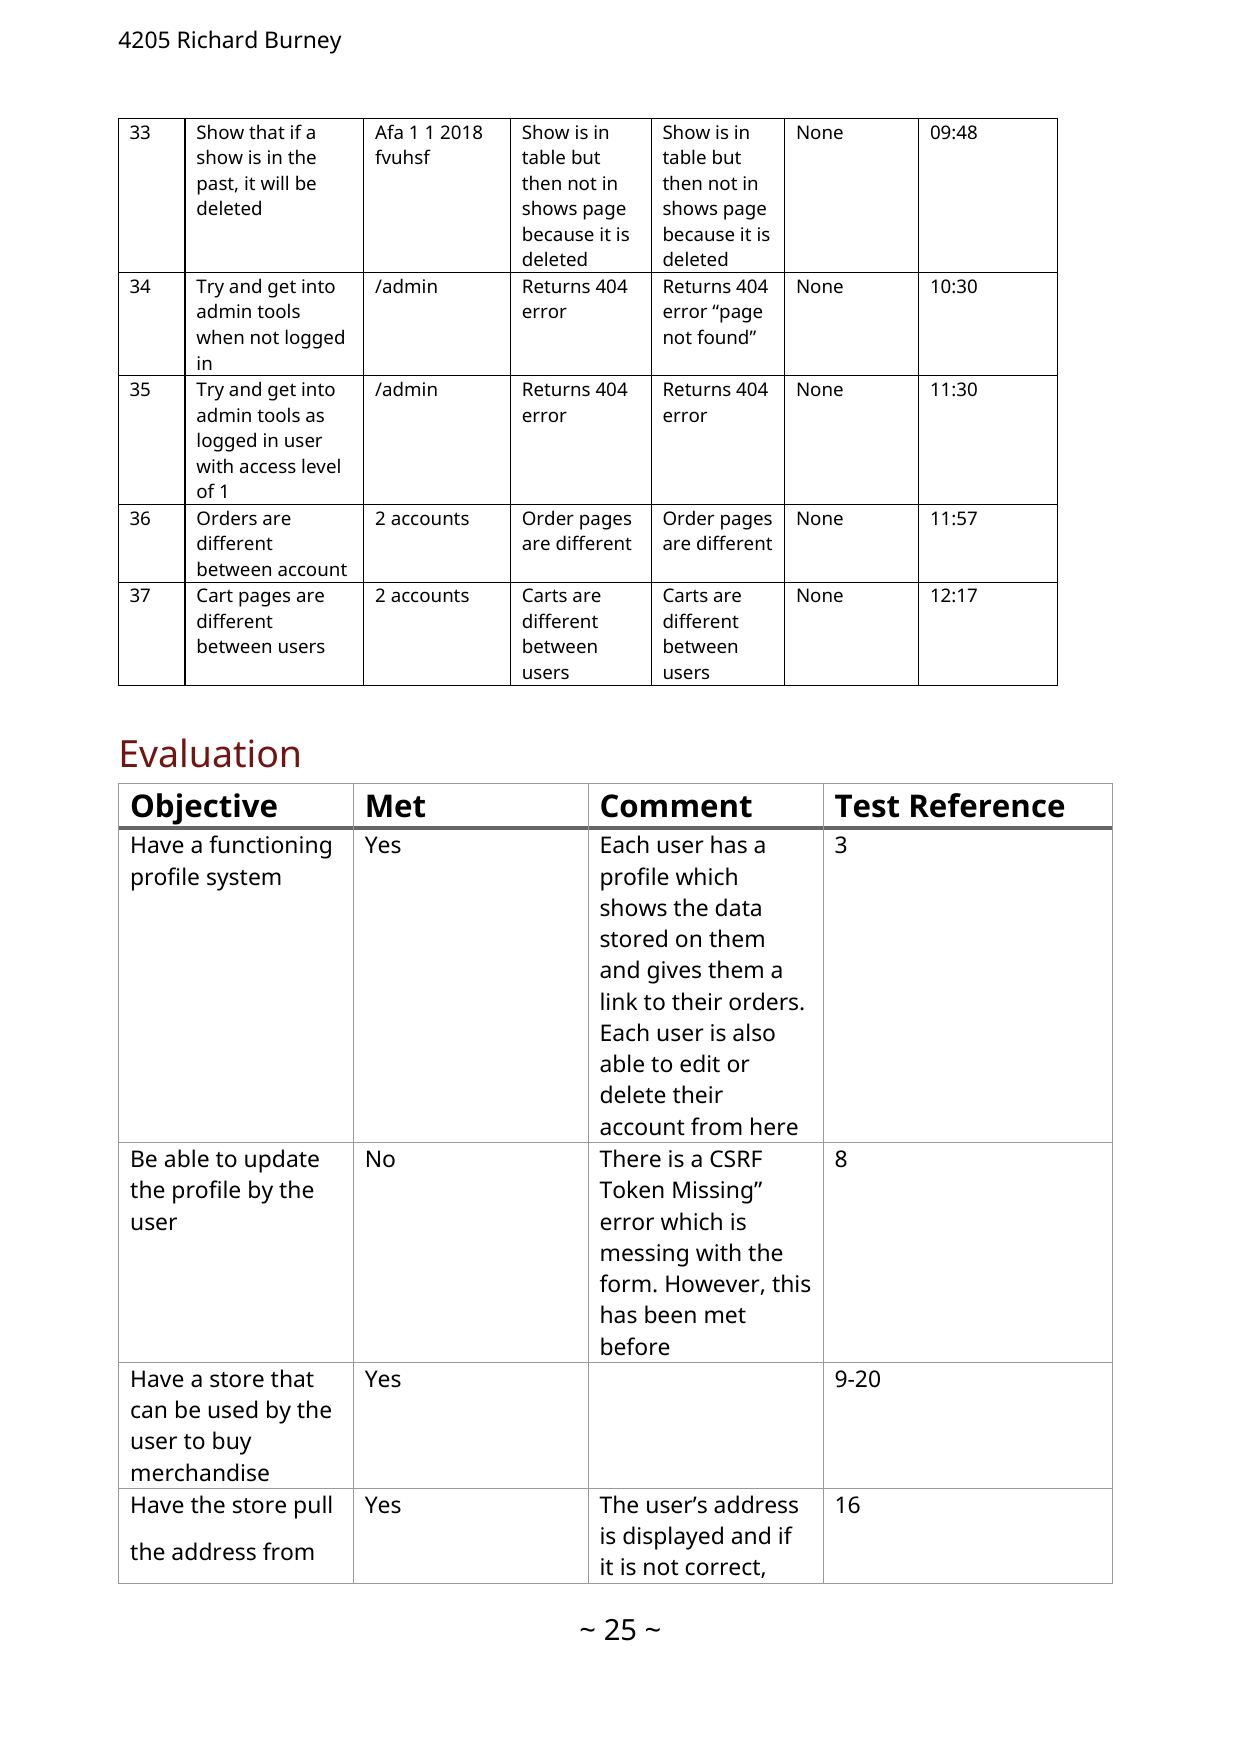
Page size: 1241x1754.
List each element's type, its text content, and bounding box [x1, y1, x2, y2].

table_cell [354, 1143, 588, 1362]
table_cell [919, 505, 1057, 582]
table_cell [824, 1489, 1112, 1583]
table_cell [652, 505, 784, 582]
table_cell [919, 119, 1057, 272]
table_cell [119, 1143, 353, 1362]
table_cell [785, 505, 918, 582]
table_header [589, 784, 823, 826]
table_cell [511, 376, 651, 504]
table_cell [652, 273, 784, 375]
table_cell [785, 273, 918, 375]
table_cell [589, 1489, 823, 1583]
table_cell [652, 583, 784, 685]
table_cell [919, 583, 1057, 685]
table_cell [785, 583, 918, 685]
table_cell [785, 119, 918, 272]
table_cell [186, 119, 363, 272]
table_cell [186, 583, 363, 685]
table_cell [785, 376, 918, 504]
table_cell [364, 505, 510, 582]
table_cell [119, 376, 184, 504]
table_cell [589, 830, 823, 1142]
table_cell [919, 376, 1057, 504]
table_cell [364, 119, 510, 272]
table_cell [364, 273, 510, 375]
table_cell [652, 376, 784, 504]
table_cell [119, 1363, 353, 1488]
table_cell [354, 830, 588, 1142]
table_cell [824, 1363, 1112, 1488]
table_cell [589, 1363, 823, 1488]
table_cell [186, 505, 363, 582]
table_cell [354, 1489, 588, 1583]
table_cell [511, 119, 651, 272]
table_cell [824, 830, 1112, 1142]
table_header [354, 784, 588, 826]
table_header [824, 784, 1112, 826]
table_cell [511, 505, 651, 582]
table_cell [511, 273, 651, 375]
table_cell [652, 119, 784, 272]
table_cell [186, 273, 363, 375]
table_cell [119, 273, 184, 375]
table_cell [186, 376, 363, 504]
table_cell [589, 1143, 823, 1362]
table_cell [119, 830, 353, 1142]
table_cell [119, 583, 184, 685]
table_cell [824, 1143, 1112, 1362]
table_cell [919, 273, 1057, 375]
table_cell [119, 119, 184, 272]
subtitle Evaluation [118, 727, 1122, 778]
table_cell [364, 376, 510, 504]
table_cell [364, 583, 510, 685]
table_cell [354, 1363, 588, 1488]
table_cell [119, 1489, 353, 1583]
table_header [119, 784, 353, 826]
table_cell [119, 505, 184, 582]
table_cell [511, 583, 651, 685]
